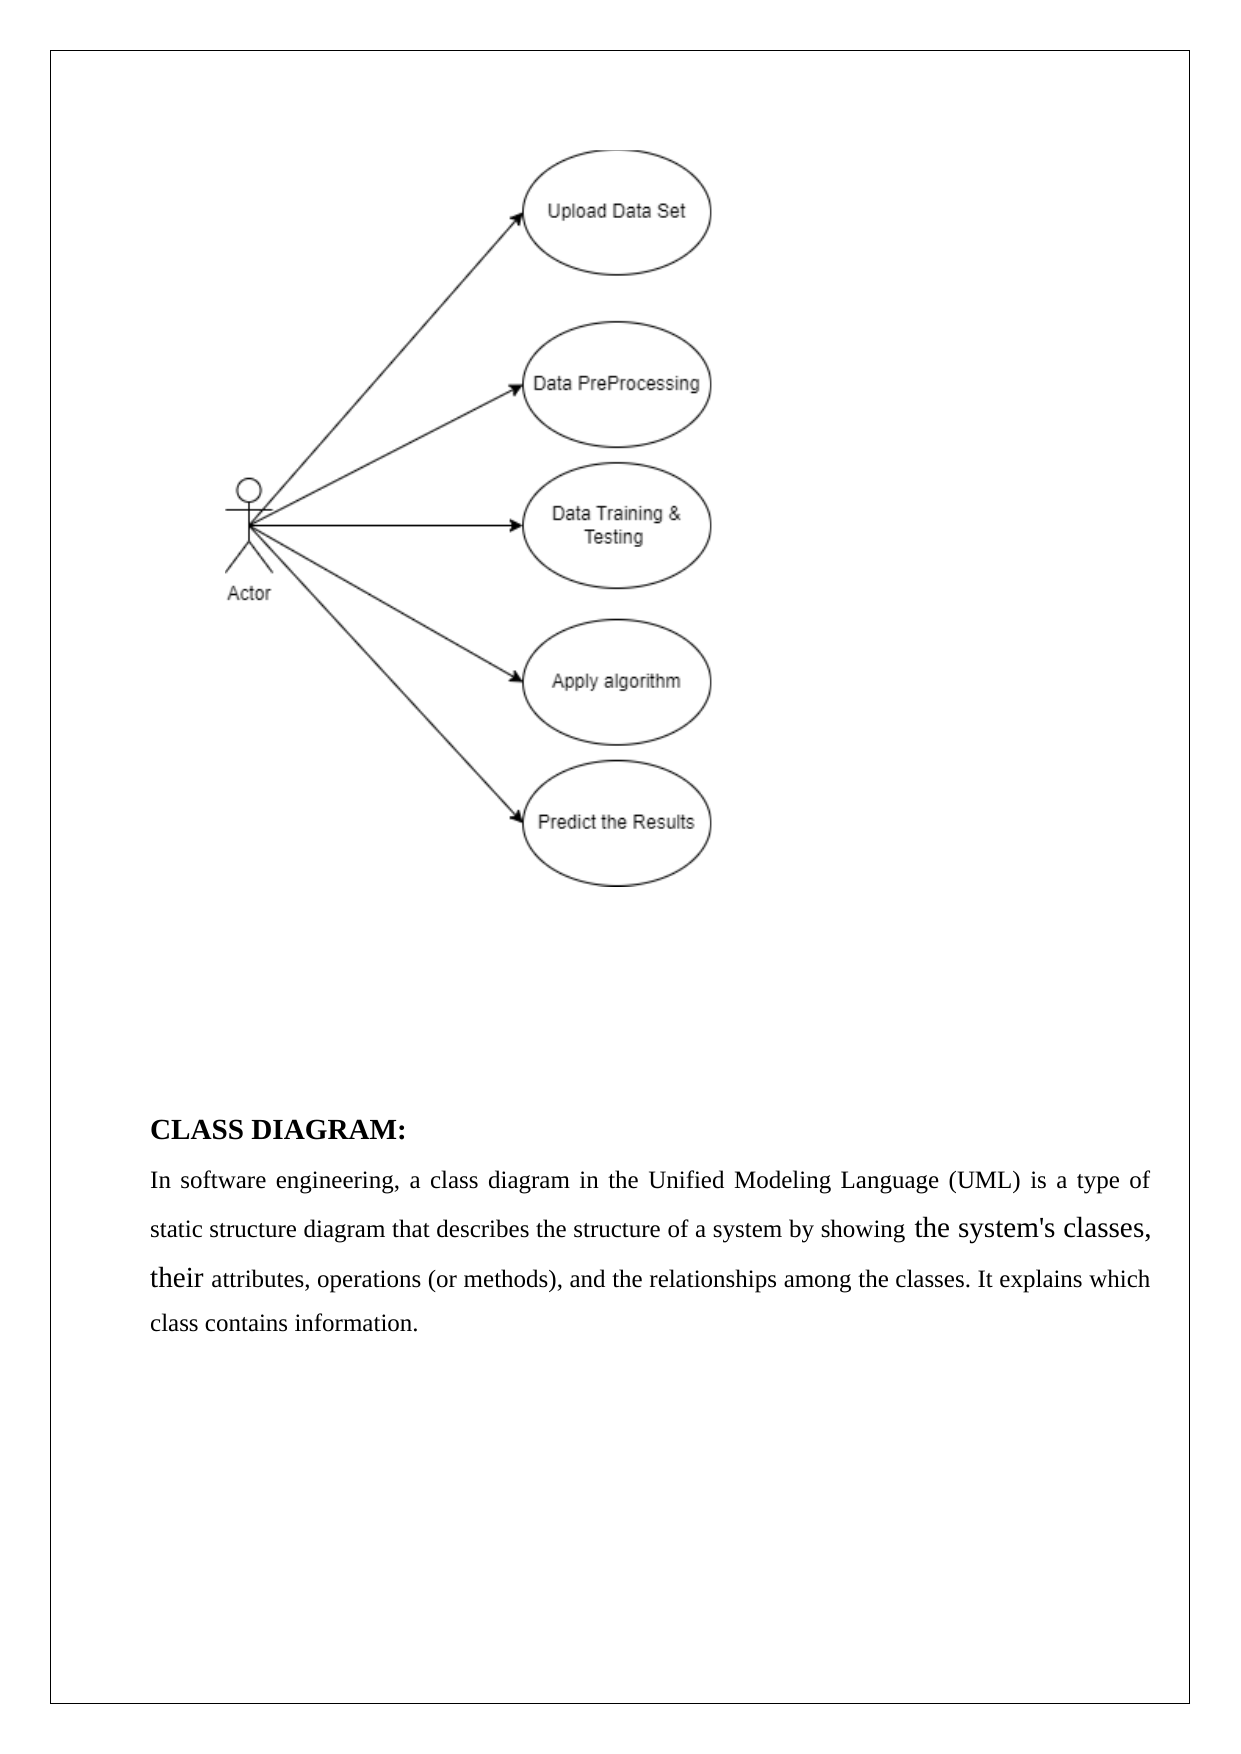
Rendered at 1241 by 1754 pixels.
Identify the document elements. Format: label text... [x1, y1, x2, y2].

text CLASS DIAGRAM: [150, 1112, 1152, 1145]
text In software engineering, a class diagram in the Unified Modeling Language (UML) is a type of static structure diagram that describes the structure of a system by showing the system's classes, their attributes, operations (or methods), and the relationships among the classes. It explains which class contains information. [150, 1165, 1152, 1337]
picture [225, 150, 712, 887]
